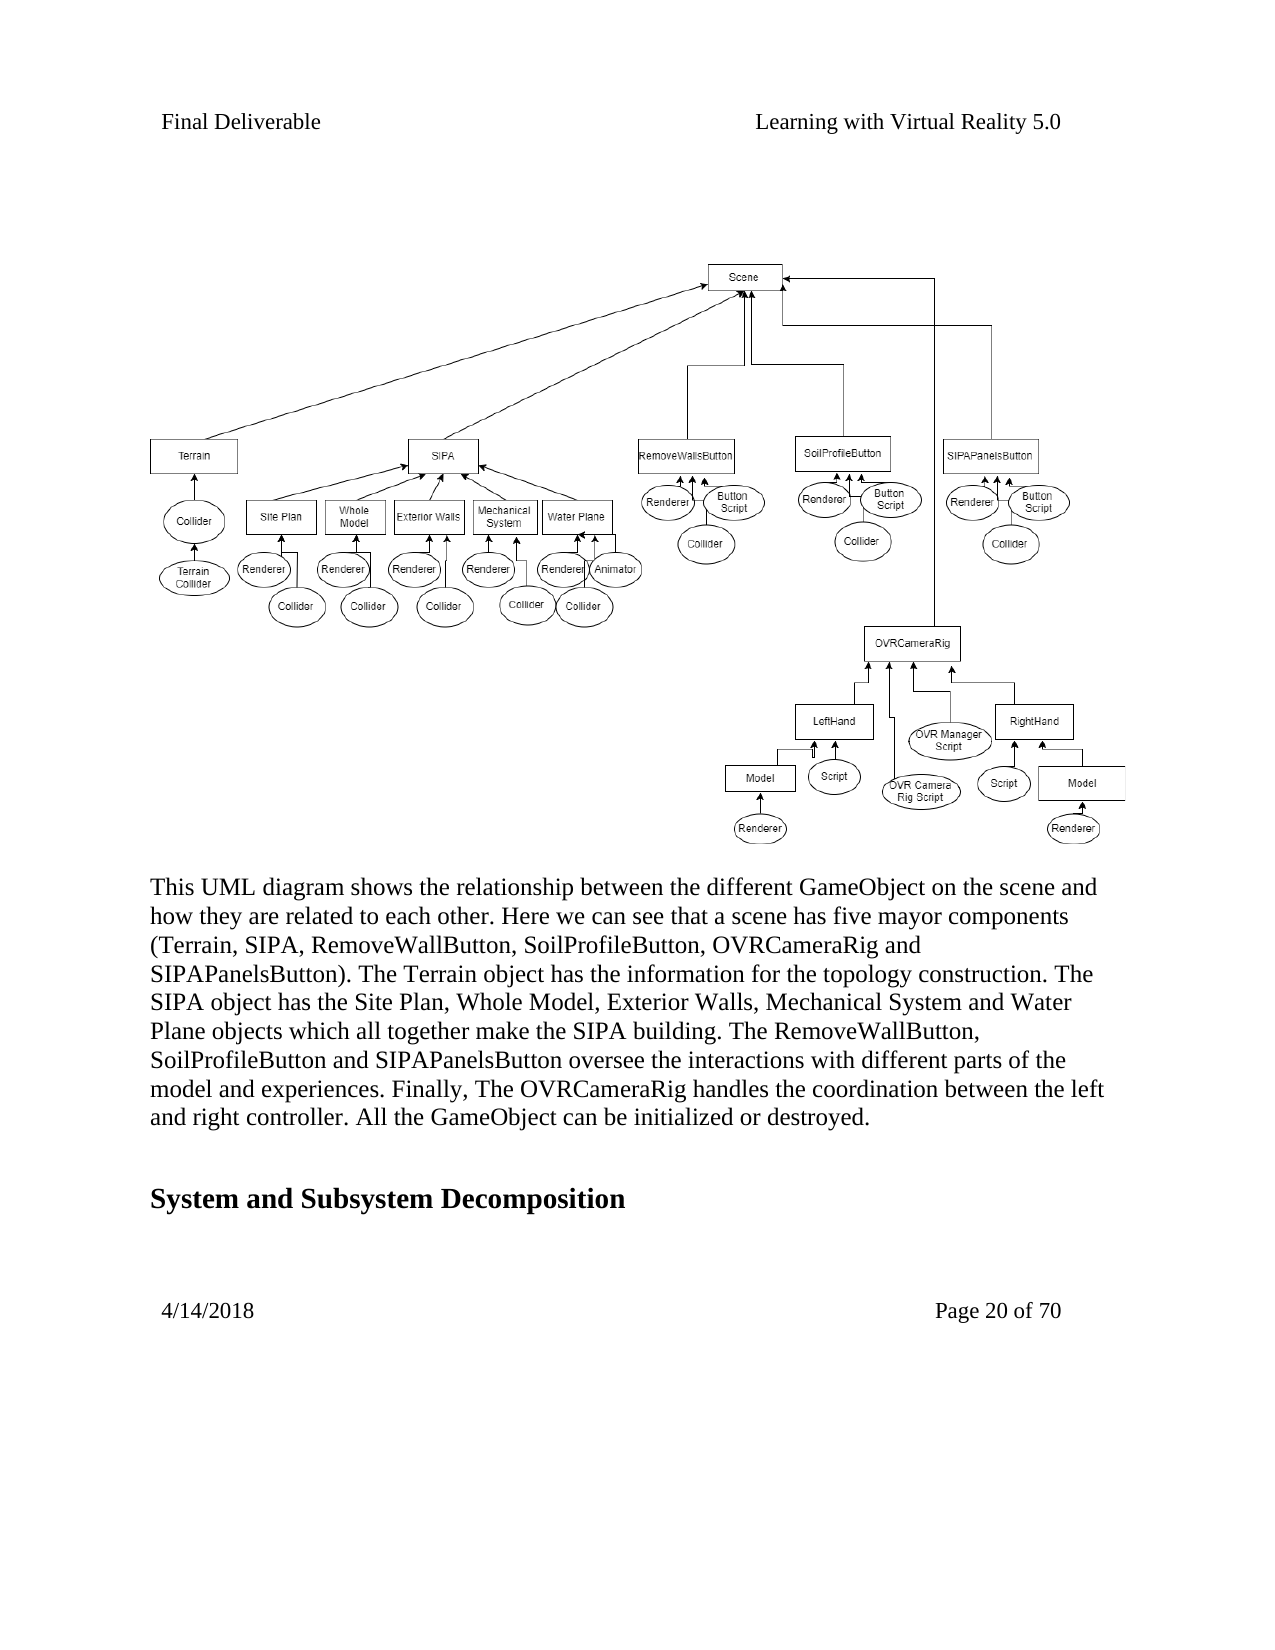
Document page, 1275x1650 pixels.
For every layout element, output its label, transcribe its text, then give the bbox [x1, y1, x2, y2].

subtitle System and Subsystem Decomposition [150, 1181, 1125, 1214]
text This UML diagram shows the relationship between the different GameObject on the scene and how they are related to each other. Here we can see that a scene has five mayor components (Terrain, SIPA, RemoveWallButton, SoilProfileButton, OVRCameraRig and SIPAPanelsButton). The Terrain object has the information for the topology construction. The SIPA object has the Site Plan, Whole Model, Exterior Walls, Mechanical System and Water Plane objects which all together make the SIPA building. The RemoveWallButton, SoilProfileButton and SIPAPanelsButton oversee the interactions with different parts of the model and experiences. Finally, The OVRCameraRig handles the coordination between the left and right controller. All the GameObject can be initialized or destroyed. [150, 872, 1125, 1131]
picture [150, 264, 1125, 844]
